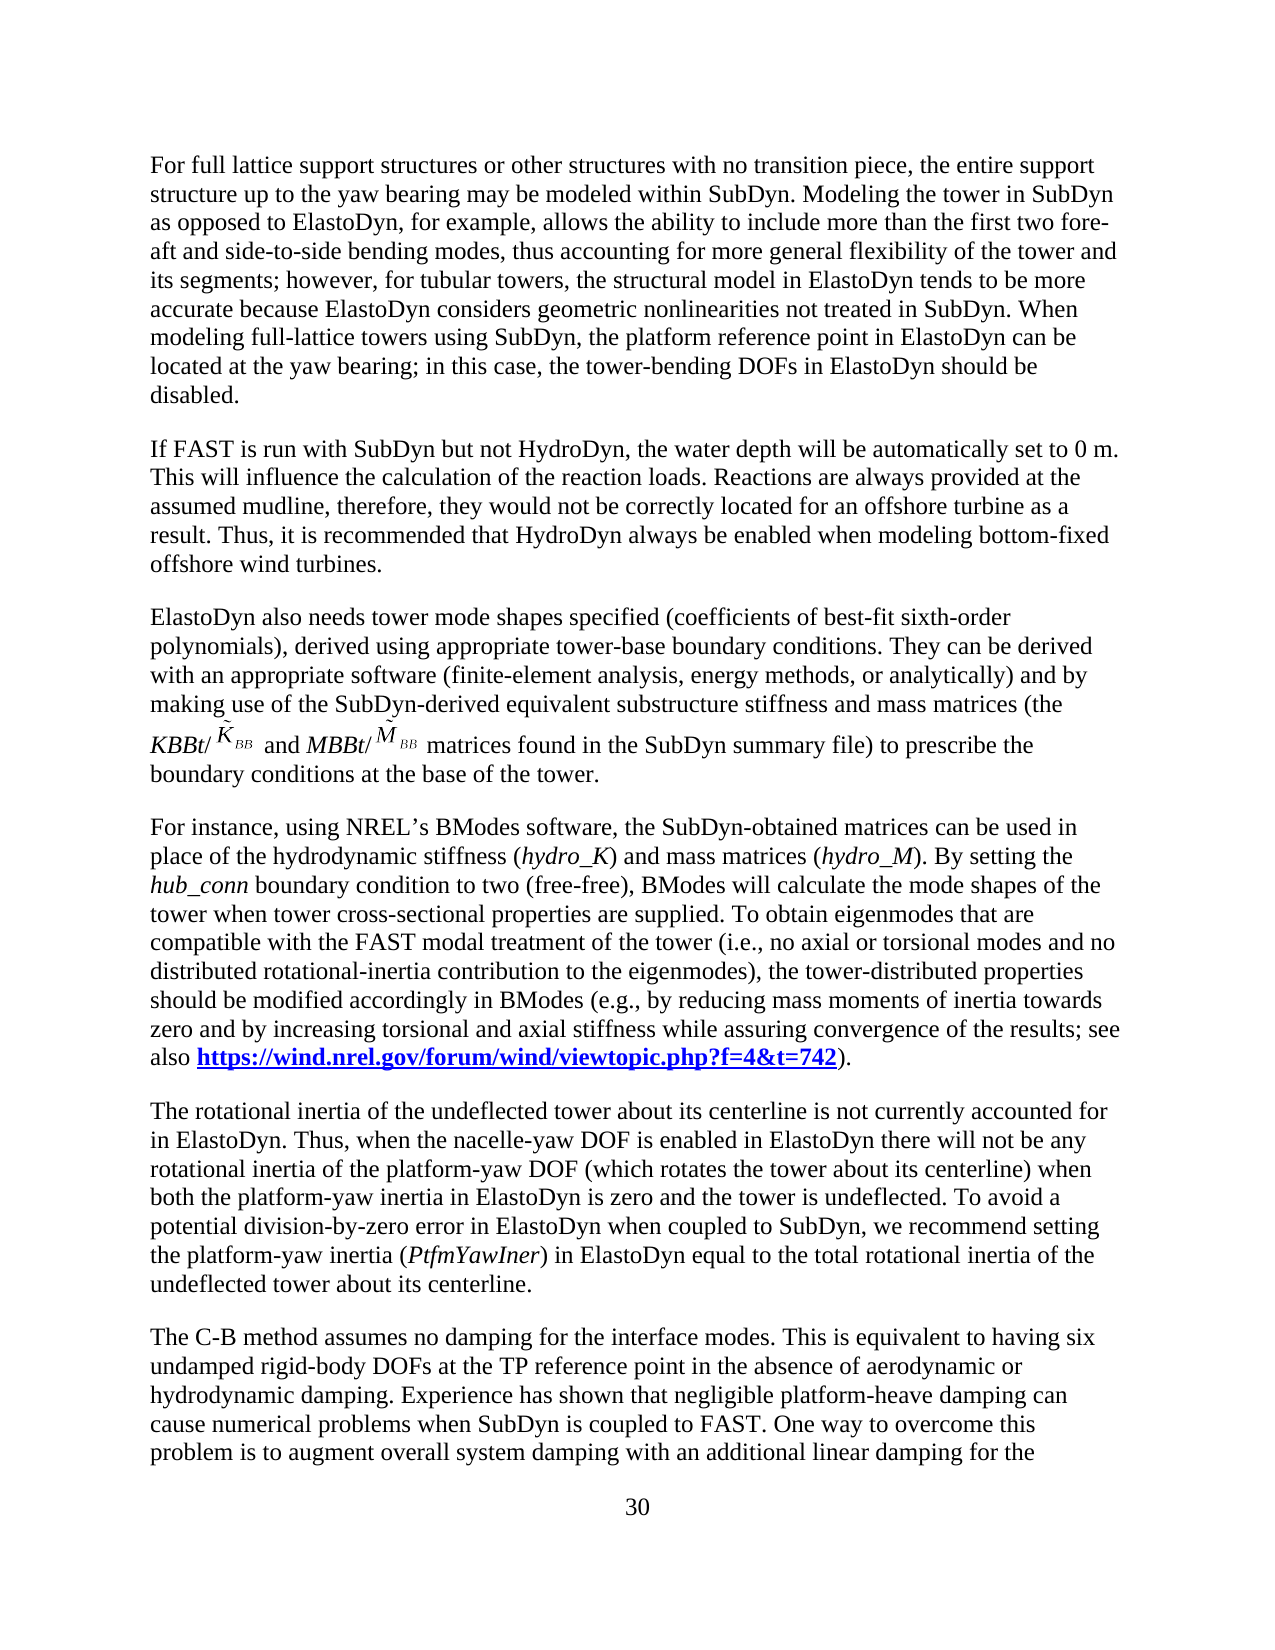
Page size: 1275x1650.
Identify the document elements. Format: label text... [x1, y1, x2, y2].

text The rotational inertia of the undeflected tower about its centerline is not currently accounted for in ElastoDyn. Thus, when the nacelle-yaw DOF is enabled in ElastoDyn there will not be any rotational inertia of the platform-yaw DOF (which rotates the tower about its centerline) when both the platform-yaw inertia in ElastoDyn is zero and the tower is undeflected. To avoid a potential division-by-zero error in ElastoDyn when coupled to SubDyn, we recommend setting the platform-yaw inertia (PtfmYawIner) in ElastoDyn equal to the total rotational inertia of the undeflected tower about its centerline. [150, 1096, 1125, 1297]
text For instance, using NREL’s BModes software, the SubDyn-obtained matrices can be used in place of the hydrodynamic stiffness (hydro_K) and mass matrices (hydro_M). By setting the hub_conn boundary condition to two (free-free), BModes will calculate the mode shapes of the tower when tower cross-sectional properties are supplied. To obtain eigenmodes that are compatible with the FAST modal treatment of the tower (i.e., no axial or torsional modes and no distributed rotational-inertia contribution to the eigenmodes), the tower-distributed properties should be modified accordingly in BModes (e.g., by reducing mass moments of inertia towards zero and by increasing torsional and axial stiffness while assuring convergence of the results; see also https://wind.nrel.gov/forum/wind/viewtopic.php?f=4&t=742). [150, 812, 1125, 1071]
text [150, 1322, 1125, 1466]
text ElastoDyn also needs tower mode shapes specified (coefficients of best-fit sixth-order polynomials), derived using appropriate tower-base boundary conditions. They can be derived with an appropriate software (finite-element analysis, energy methods, or analytically) and by making use of the SubDyn-derived equivalent substructure stiffness and mass matrices (the KBBt/ and MBBt/ matrices found in the SubDyn summary file) to prescribe the boundary conditions at the base of the tower. [150, 602, 1125, 787]
text For full lattice support structures or other structures with no transition piece, the entire support structure up to the yaw bearing may be modeled within SubDyn. Modeling the tower in SubDyn as opposed to ElastoDyn, for example, allows the ability to include more than the first two fore-aft and side-to-side bending modes, thus accounting for more general flexibility of the tower and its segments; however, for tubular towers, the structural model in ElastoDyn tends to be more accurate because ElastoDyn considers geometric nonlinearities not treated in SubDyn. When modeling full-lattice towers using SubDyn, the platform reference point in ElastoDyn can be located at the yaw bearing; in this case, the tower-bending DOFs in ElastoDyn should be disabled. [150, 150, 1125, 409]
text If FAST is run with SubDyn but not HydroDyn, the water depth will be automatically set to 0 m. This will influence the calculation of the reaction loads. Reactions are always provided at the assumed mudline, therefore, they would not be correctly located for an offshore turbine as a result. Thus, it is recommended that HydroDyn always be enabled when modeling bottom-fixed offshore wind turbines. [150, 434, 1125, 577]
